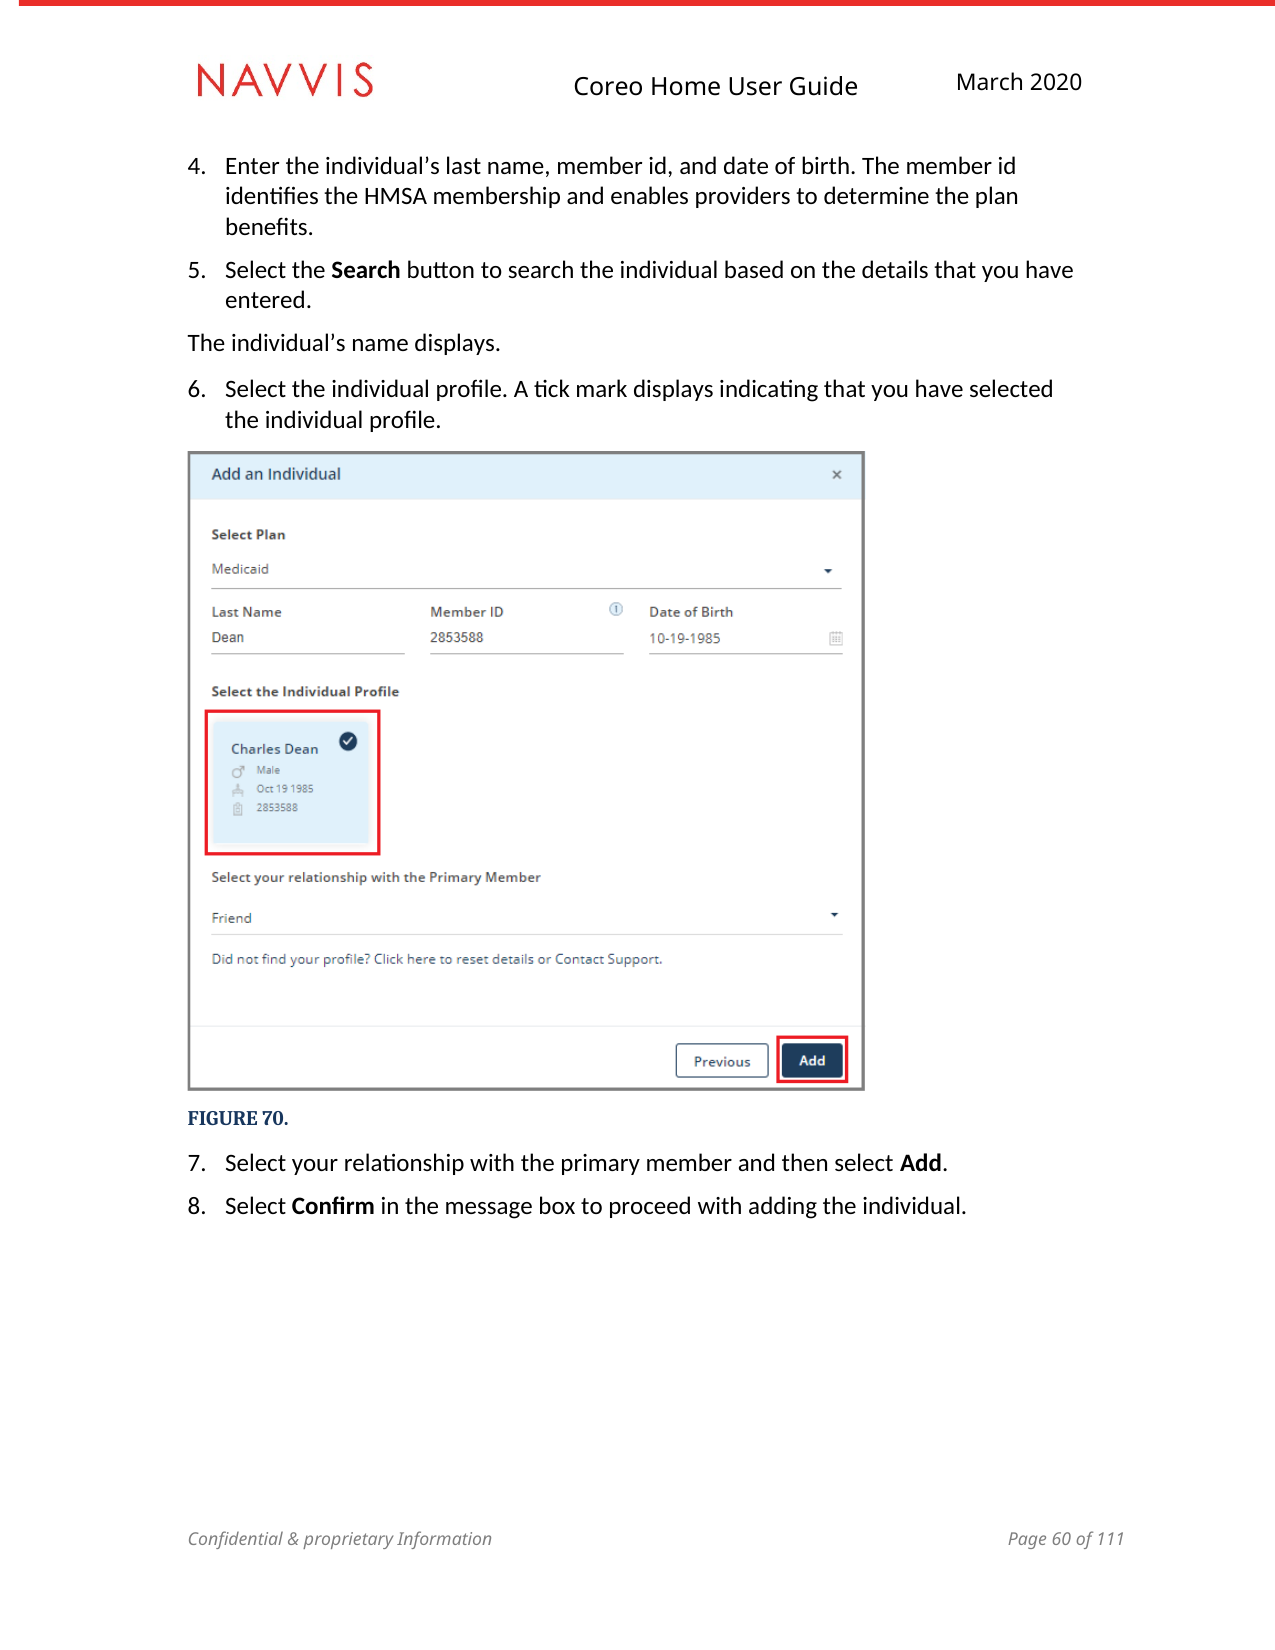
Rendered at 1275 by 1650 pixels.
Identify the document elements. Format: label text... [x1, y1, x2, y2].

picture [187, 451, 866, 1092]
picture [187, 55, 383, 104]
text The individual’s name displays. [187, 328, 1087, 358]
list Select the individual profile. A tick mark displays indicating that you have selected the individual profile. [187, 374, 1087, 435]
list Select the Search button to search the individual based on the details that you have entered. [187, 254, 1087, 315]
list Enter the individual’s last name, member id, and date of birth. The member id identifies the HMSA membership and enables providers to determine the plan benefits. [187, 150, 1087, 242]
list Select Confirm in the message box to proceed with adding the individual. [187, 1190, 1087, 1221]
list Select your relationship with the primary member and then select Add. [187, 1147, 1087, 1178]
